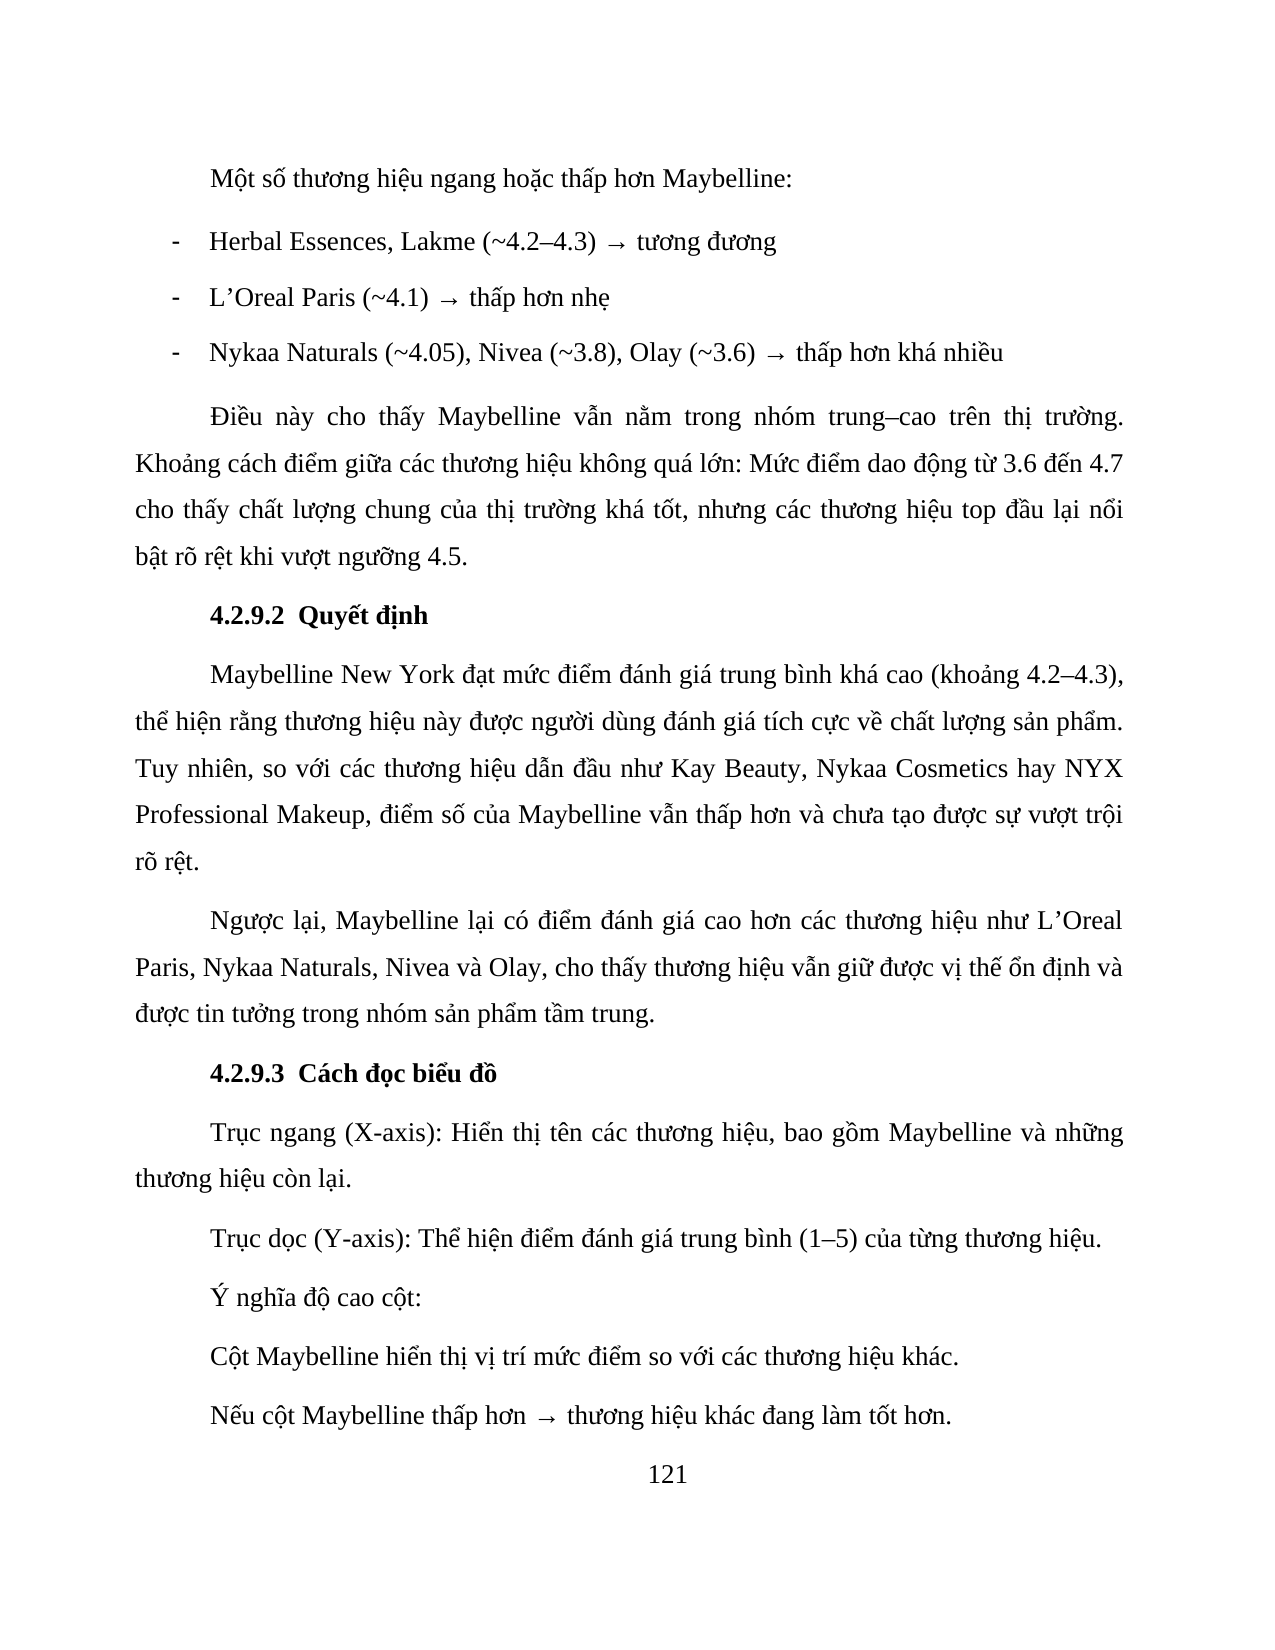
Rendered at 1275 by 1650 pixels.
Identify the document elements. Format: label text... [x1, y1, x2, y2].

text Ý nghĩa độ cao cột: [135, 1281, 1125, 1312]
text Cột Maybelline hiển thị vị trí mức điểm so với các thương hiệu khác. [135, 1340, 1125, 1371]
list L’Oreal Paris (~4.1) → thấp hơn nhẹ [171, 277, 1125, 314]
text 4.2.9.2 Quyết định [135, 599, 1125, 630]
text Trục ngang (X-axis): Hiển thị tên các thương hiệu, bao gồm Maybelline và những thương hiệu còn lại. [135, 1116, 1125, 1194]
list Herbal Essences, Lakme (~4.2–4.3) → tương đương [171, 222, 1125, 258]
text Điều này cho thấy Maybelline vẫn nằm trong nhóm trung–cao trên thị trường. Khoảng cách điểm giữa các thương hiệu không quá lớn: Mức điểm dao động từ 3.6 đến 4.7 cho thấy chất lượng chung của thị trường khá tốt, nhưng các thương hiệu top đầu lại nổi bật rõ rệt khi vượt ngưỡng 4.5. [135, 400, 1125, 571]
list Nykaa Naturals (~4.05), Nivea (~3.8), Olay (~3.6) → thấp hơn khá nhiều [171, 332, 1125, 369]
text Một số thương hiệu ngang hoặc thấp hơn Maybelline: [135, 162, 1125, 194]
text 4.2.9.3 Cách đọc biểu đồ [135, 1057, 1125, 1088]
text Trục dọc (Y-axis): Thể hiện điểm đánh giá trung bình (1–5) của từng thương hiệu. [135, 1222, 1125, 1253]
text Ngược lại, Maybelline lại có điểm đánh giá cao hơn các thương hiệu như L’Oreal Paris, Nykaa Naturals, Nivea và Olay, cho thấy thương hiệu vẫn giữ được vị thế ổn định và được tin tưởng trong nhóm sản phẩm tầm trung. [135, 904, 1125, 1029]
text Maybelline New York đạt mức điểm đánh giá trung bình khá cao (khoảng 4.2–4.3), thể hiện rằng thương hiệu này được người dùng đánh giá tích cực về chất lượng sản phẩm. Tuy nhiên, so với các thương hiệu dẫn đầu như Kay Beauty, Nykaa Cosmetics hay NYX Professional Makeup, điểm số của Maybelline vẫn thấp hơn và chưa tạo được sự vượt trội rõ rệt. [135, 658, 1125, 876]
text Nếu cột Maybelline thấp hơn → thương hiệu khác đang làm tốt hơn. [135, 1399, 1125, 1430]
